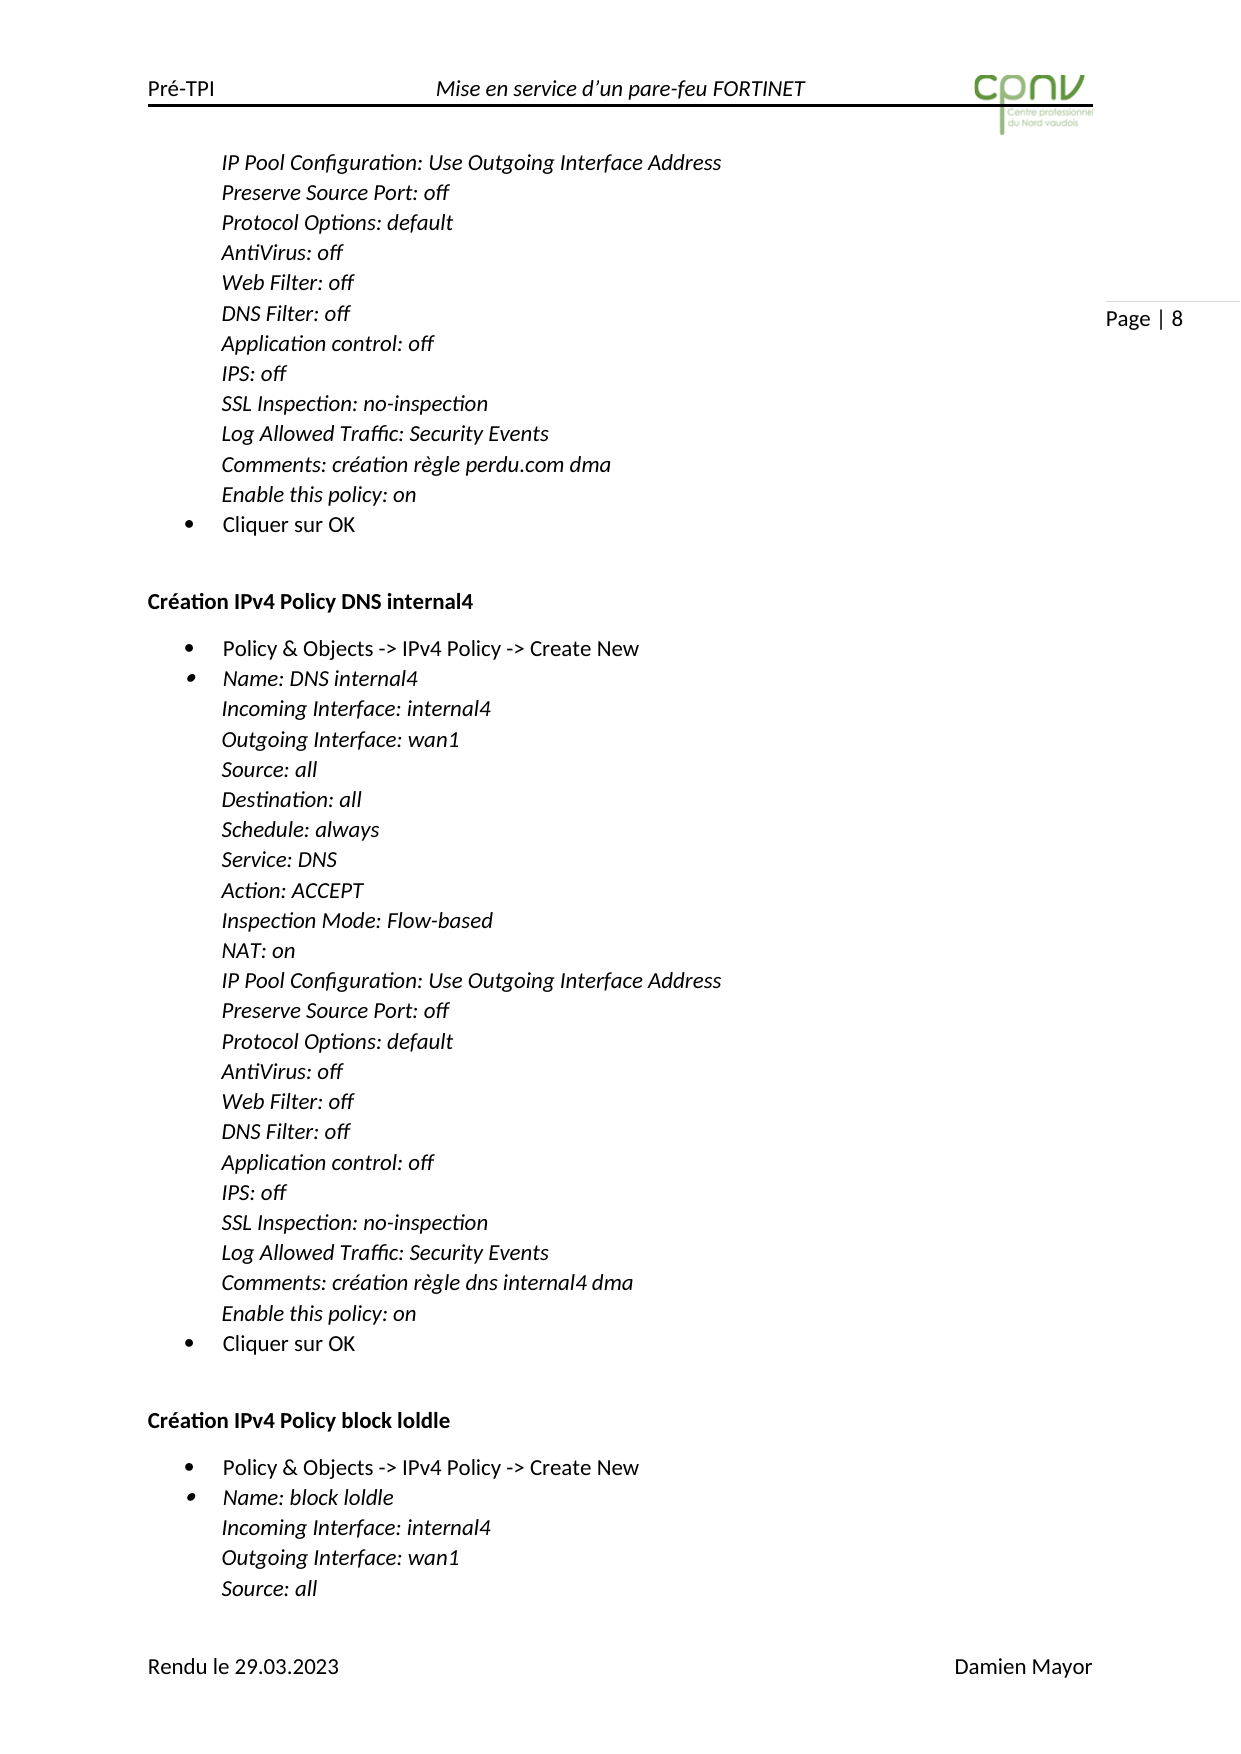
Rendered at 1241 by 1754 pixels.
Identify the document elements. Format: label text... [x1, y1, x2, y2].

list Policy & Objects -> IPv4 Policy -> Create New [185, 1453, 1093, 1481]
list SSL Inspection: no-inspection [221, 389, 1093, 417]
list DNS Filter: off [221, 299, 1093, 327]
list Enable this policy: on [221, 480, 1093, 508]
list IP Pool Configuration: Use Outgoing Interface Address [221, 966, 1093, 994]
list Preserve Source Port: off [221, 997, 1093, 1024]
text Création IPv4 Policy block loldle [148, 1406, 1093, 1434]
list Web Filter: off [221, 1087, 1093, 1115]
list Source: all [221, 1574, 1093, 1602]
list Application control: off [221, 1148, 1093, 1176]
list IPS: off [221, 359, 1093, 387]
list Incoming Interface: internal4 [221, 694, 1093, 722]
list Application control: off [221, 329, 1093, 357]
list Source: all [221, 755, 1093, 783]
list Cliquer sur OK [185, 1329, 1093, 1357]
list Protocol Options: default [221, 1027, 1093, 1055]
list AntiVirus: off [221, 1057, 1093, 1085]
list AntiVirus: off [221, 238, 1093, 266]
list Comments: création règle perdu.com dma [221, 450, 1093, 478]
list Name: DNS internal4 [185, 664, 1093, 692]
list Name: block loldle [185, 1483, 1093, 1511]
list Policy & Objects -> IPv4 Policy -> Create New [185, 634, 1093, 662]
list Outgoing Interface: wan1 [221, 725, 1093, 753]
list Log Allowed Traffic: Security Events [221, 1238, 1093, 1266]
list Protocol Options: default [221, 208, 1093, 236]
list Outgoing Interface: wan1 [221, 1543, 1093, 1571]
list Preserve Source Port: off [221, 178, 1093, 206]
list Destination: all [221, 785, 1093, 813]
list Inspection Mode: Flow-based [221, 906, 1093, 934]
list Web Filter: off [221, 268, 1093, 296]
list Log Allowed Traffic: Security Events [221, 419, 1093, 447]
text Création IPv4 Policy DNS internal4 [148, 587, 1093, 615]
list NAT: on [221, 936, 1093, 964]
list Enable this policy: on [221, 1299, 1093, 1327]
list IPS: off [221, 1178, 1093, 1206]
list Schedule: always [221, 815, 1093, 843]
list IP Pool Configuration: Use Outgoing Interface Address [221, 148, 1093, 176]
list Incoming Interface: internal4 [221, 1513, 1093, 1541]
list Comments: création règle dns internal4 dma [221, 1268, 1093, 1296]
list Action: ACCEPT [221, 876, 1093, 904]
list DNS Filter: off [221, 1117, 1093, 1145]
list Service: DNS [221, 846, 1093, 873]
list SSL Inspection: no-inspection [221, 1208, 1093, 1236]
list Cliquer sur OK [185, 510, 1093, 538]
